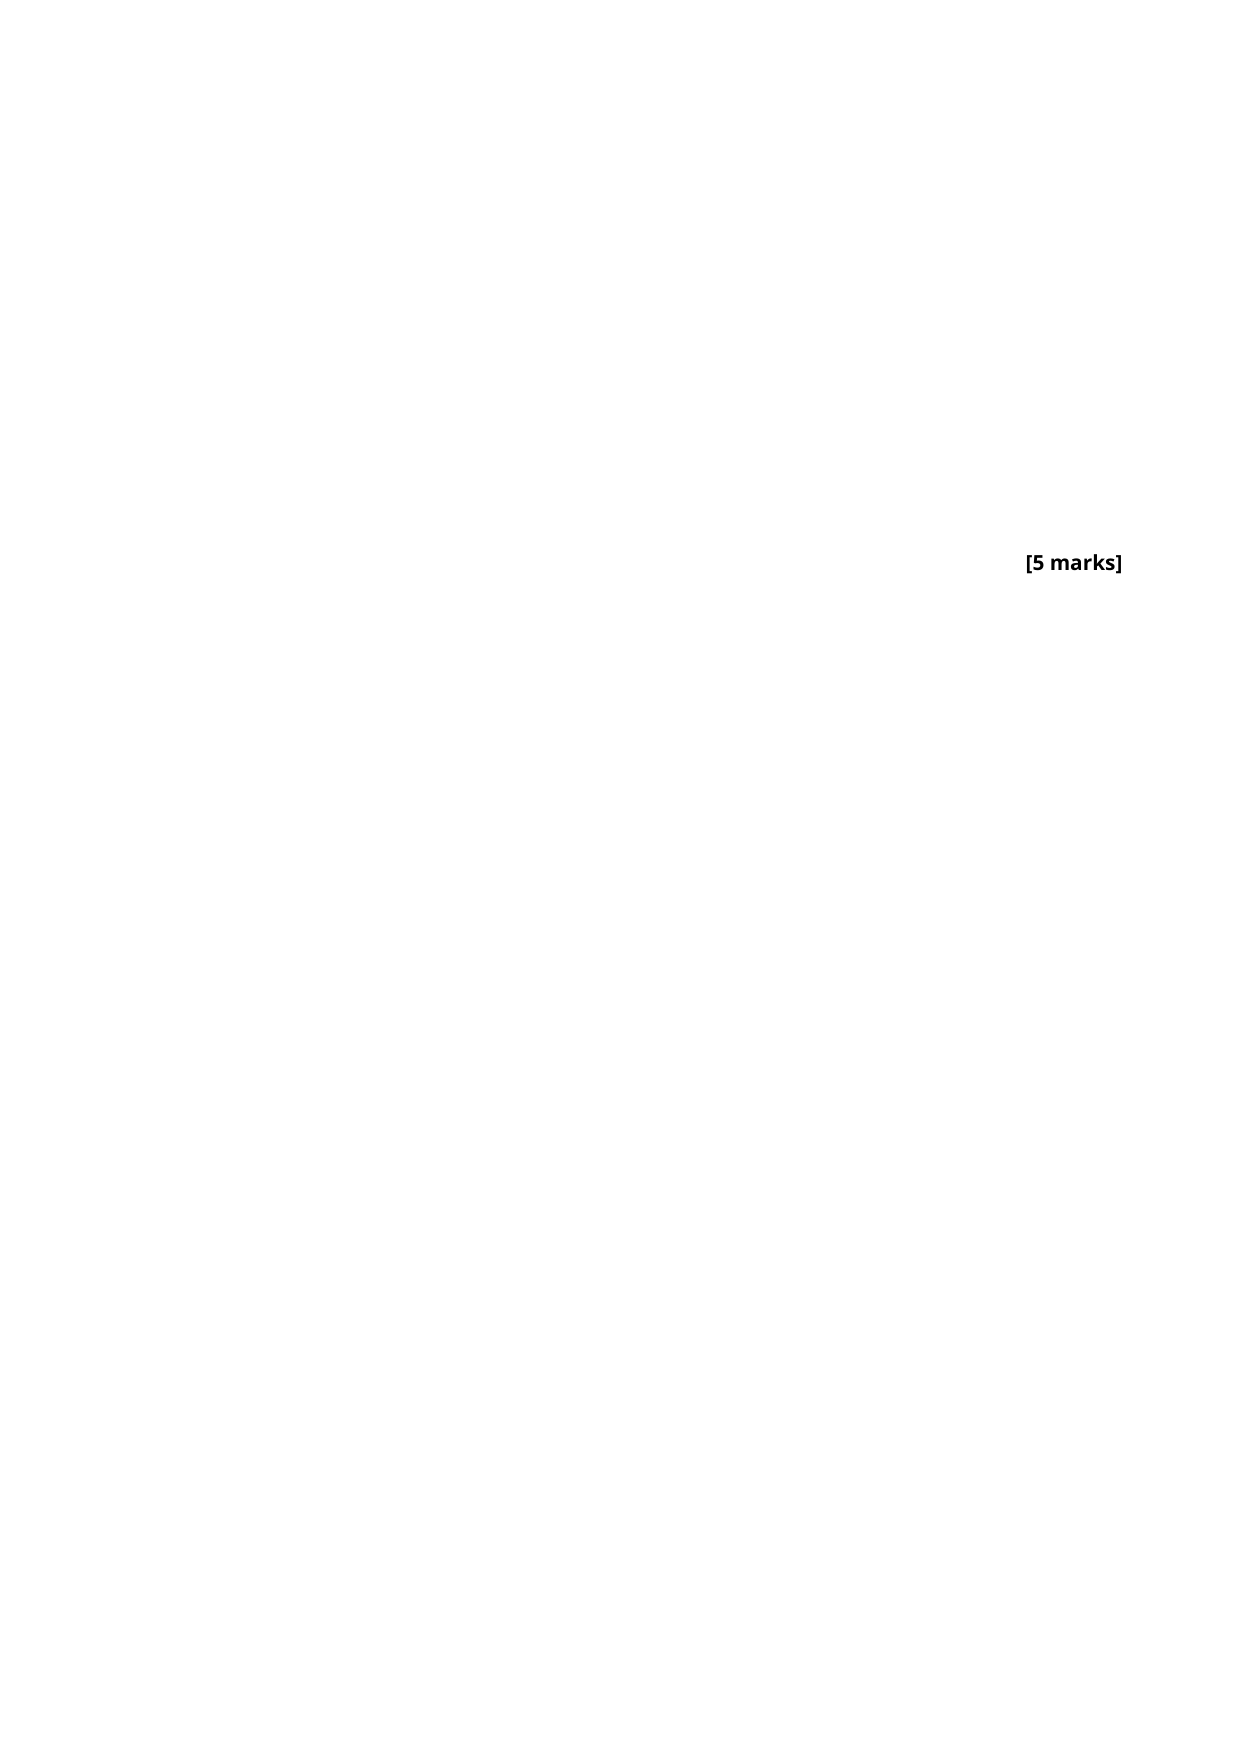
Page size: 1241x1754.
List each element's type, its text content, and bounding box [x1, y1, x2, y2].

list [5 marks] [148, 548, 1122, 577]
